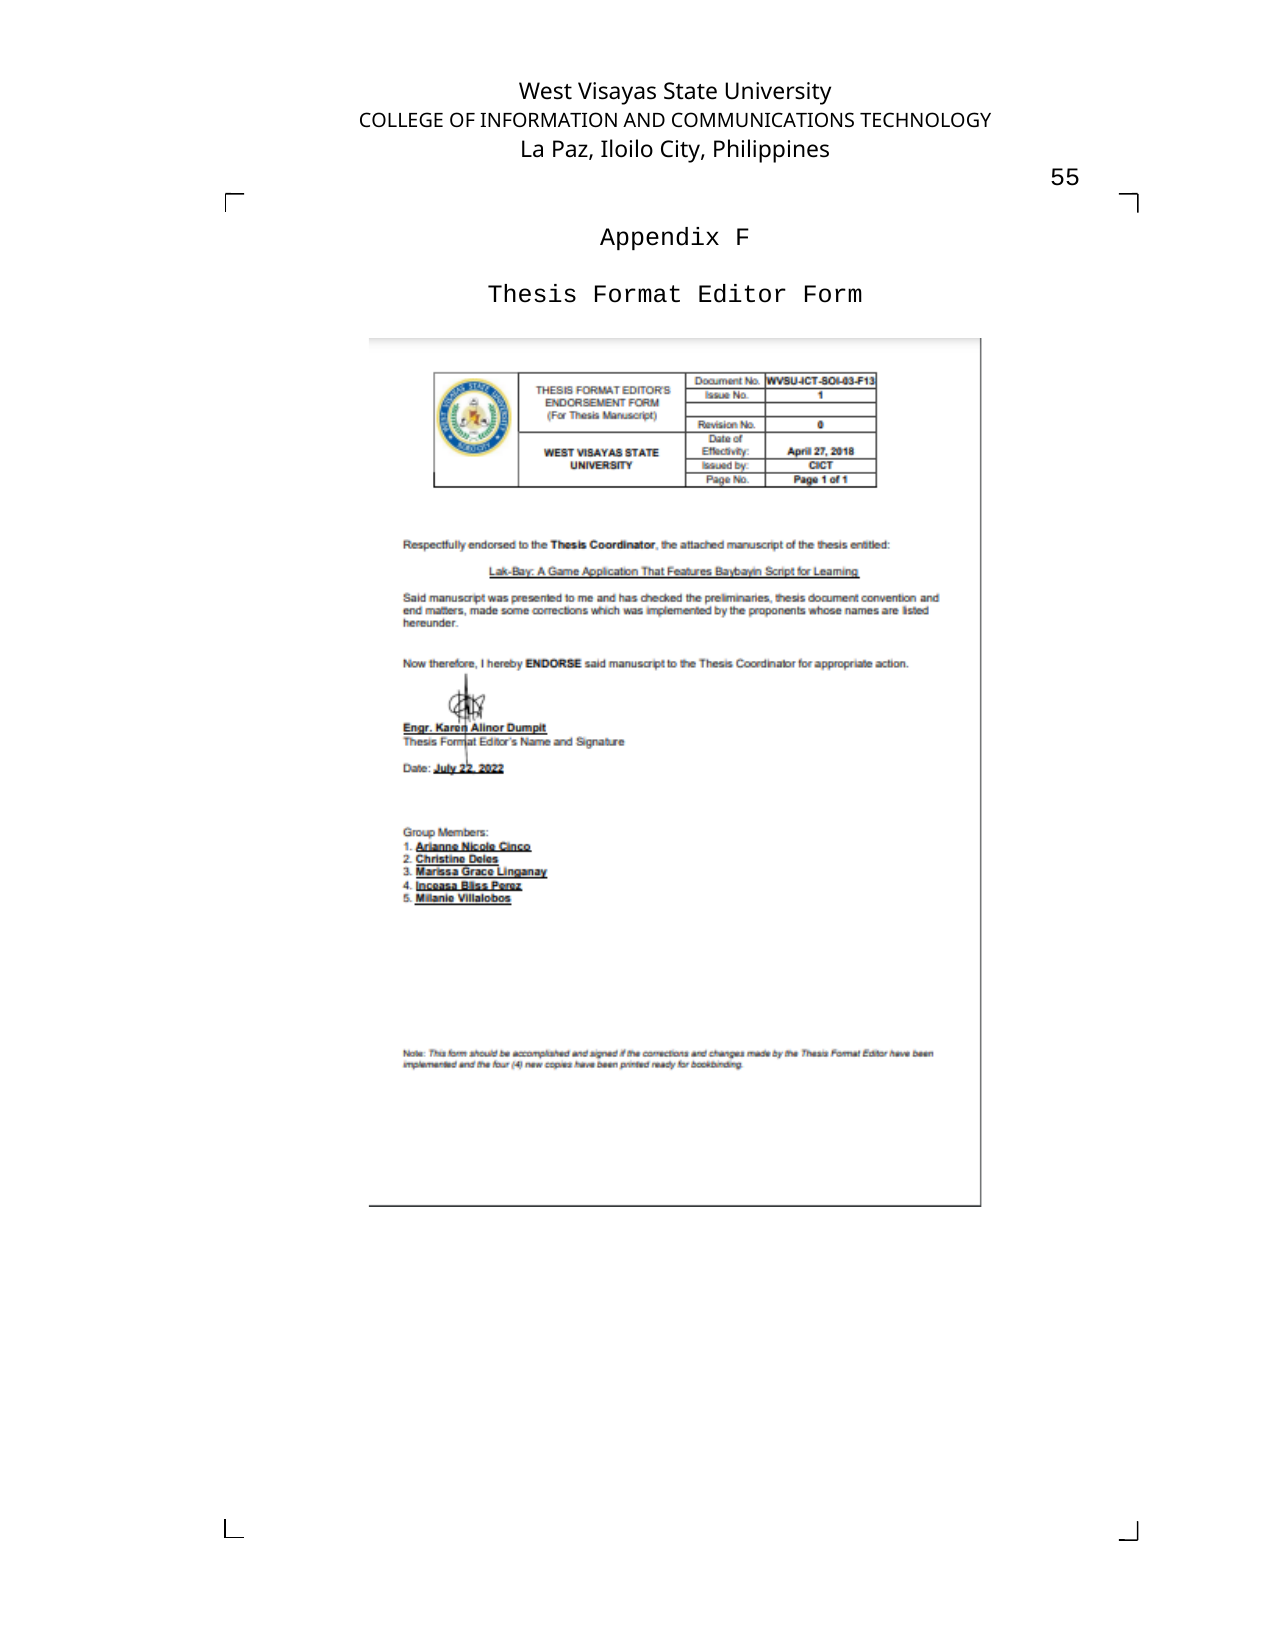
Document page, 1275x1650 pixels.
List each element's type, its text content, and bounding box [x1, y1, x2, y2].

text Appendix F [225, 225, 1125, 253]
picture [368, 338, 982, 1207]
text Thesis Format Editor Form [225, 282, 1125, 310]
